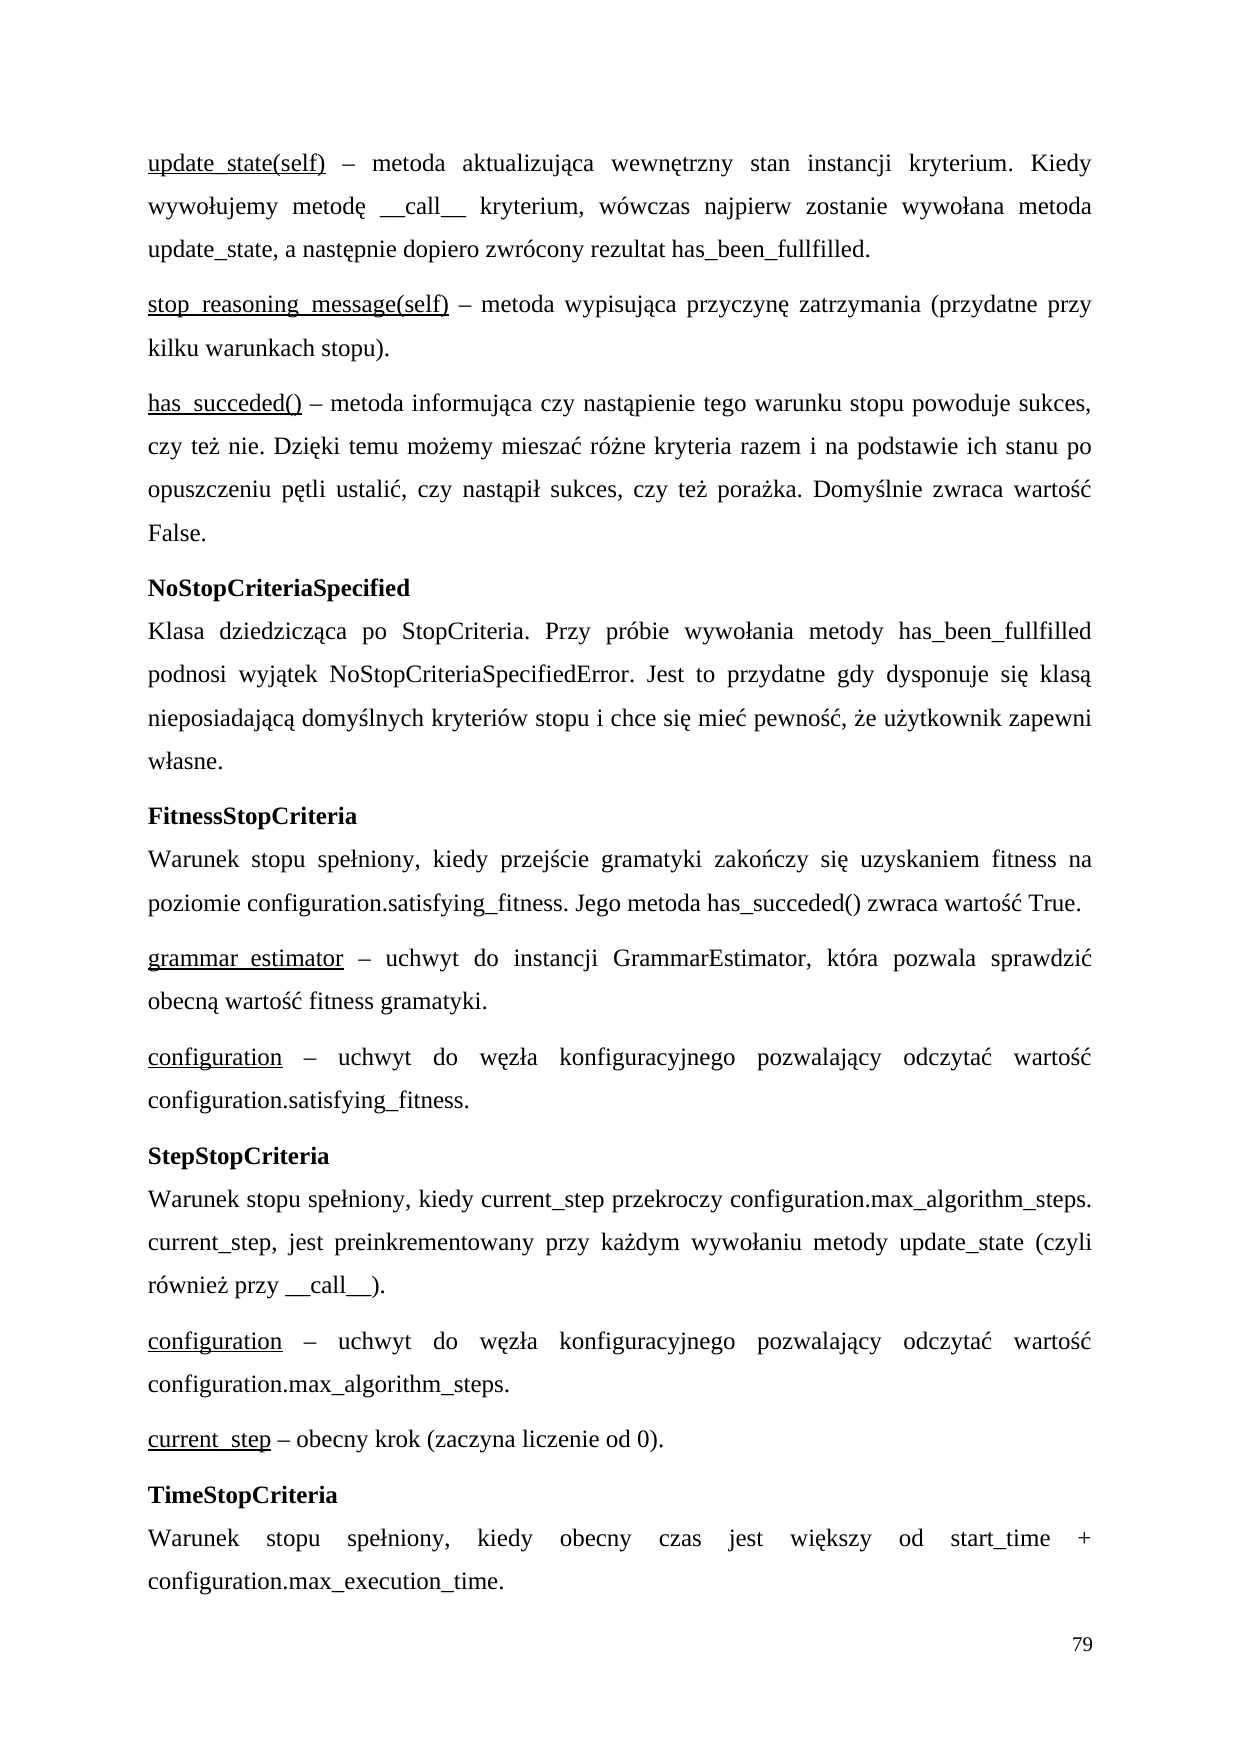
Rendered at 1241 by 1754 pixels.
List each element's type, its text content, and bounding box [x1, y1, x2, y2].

text has_succeded() – metoda informująca czy nastąpienie tego warunku stopu powoduje sukces, czy też nie. Dzięki temu możemy mieszać różne kryteria razem i na podstawie ich stanu po opuszczeniu pętli ustalić, czy nastąpił sukces, czy też porażka. Domyślnie zwraca wartość False. [148, 388, 1093, 546]
text configuration – uchwyt do węzła konfiguracyjnego pozwalający odczytać wartość configuration.satisfying_fitness. [148, 1042, 1093, 1114]
text update_state(self) – metoda aktualizująca wewnętrzny stan instancji kryterium. Kiedy wywołujemy metodę __call__ kryterium, wówczas najpierw zostanie wywołana metoda update_state, a następnie dopiero zwrócony rezultat has_been_fullfilled. [148, 148, 1093, 263]
text NoStopCriteriaSpecified [148, 573, 1093, 602]
text Warunek stopu spełniony, kiedy current_step przekroczy configuration.max_algorithm_steps. current_step, jest preinkrementowany przy każdym wywołaniu metody update_state (czyli również przy __call__). [148, 1184, 1093, 1299]
text StepStopCriteria [148, 1141, 1093, 1169]
text FitnessStopCriteria [148, 801, 1093, 830]
text Warunek stopu spełniony, kiedy przejście gramatyki zakończy się uzyskaniem fitness na poziomie configuration.satisfying_fitness. Jego metoda has_succeded() zwraca wartość True. [148, 844, 1093, 916]
text Klasa dziedzicząca po StopCriteria. Przy próbie wywołania metody has_been_fullfilled podnosi wyjątek NoStopCriteriaSpecifiedError. Jest to przydatne gdy dysponuje się klasą nieposiadającą domyślnych kryteriów stopu i chce się mieć pewność, że użytkownik zapewni własne. [148, 616, 1093, 774]
text configuration – uchwyt do węzła konfiguracyjnego pozwalający odczytać wartość configuration.max_algorithm_steps. [148, 1326, 1093, 1398]
text Warunek stopu spełniony, kiedy obecny czas jest większy od start_time + configuration.max_execution_time. [148, 1523, 1093, 1595]
text grammar_estimator – uchwyt do instancji GrammarEstimator, która pozwala sprawdzić obecną wartość fitness gramatyki. [148, 943, 1093, 1015]
text TimeStopCriteria [148, 1480, 1093, 1509]
text current_step – obecny krok (zaczyna liczenie od 0). [148, 1424, 1093, 1453]
text stop_reasoning_message(self) – metoda wypisująca przyczynę zatrzymania (przydatne przy kilku warunkach stopu). [148, 289, 1093, 361]
